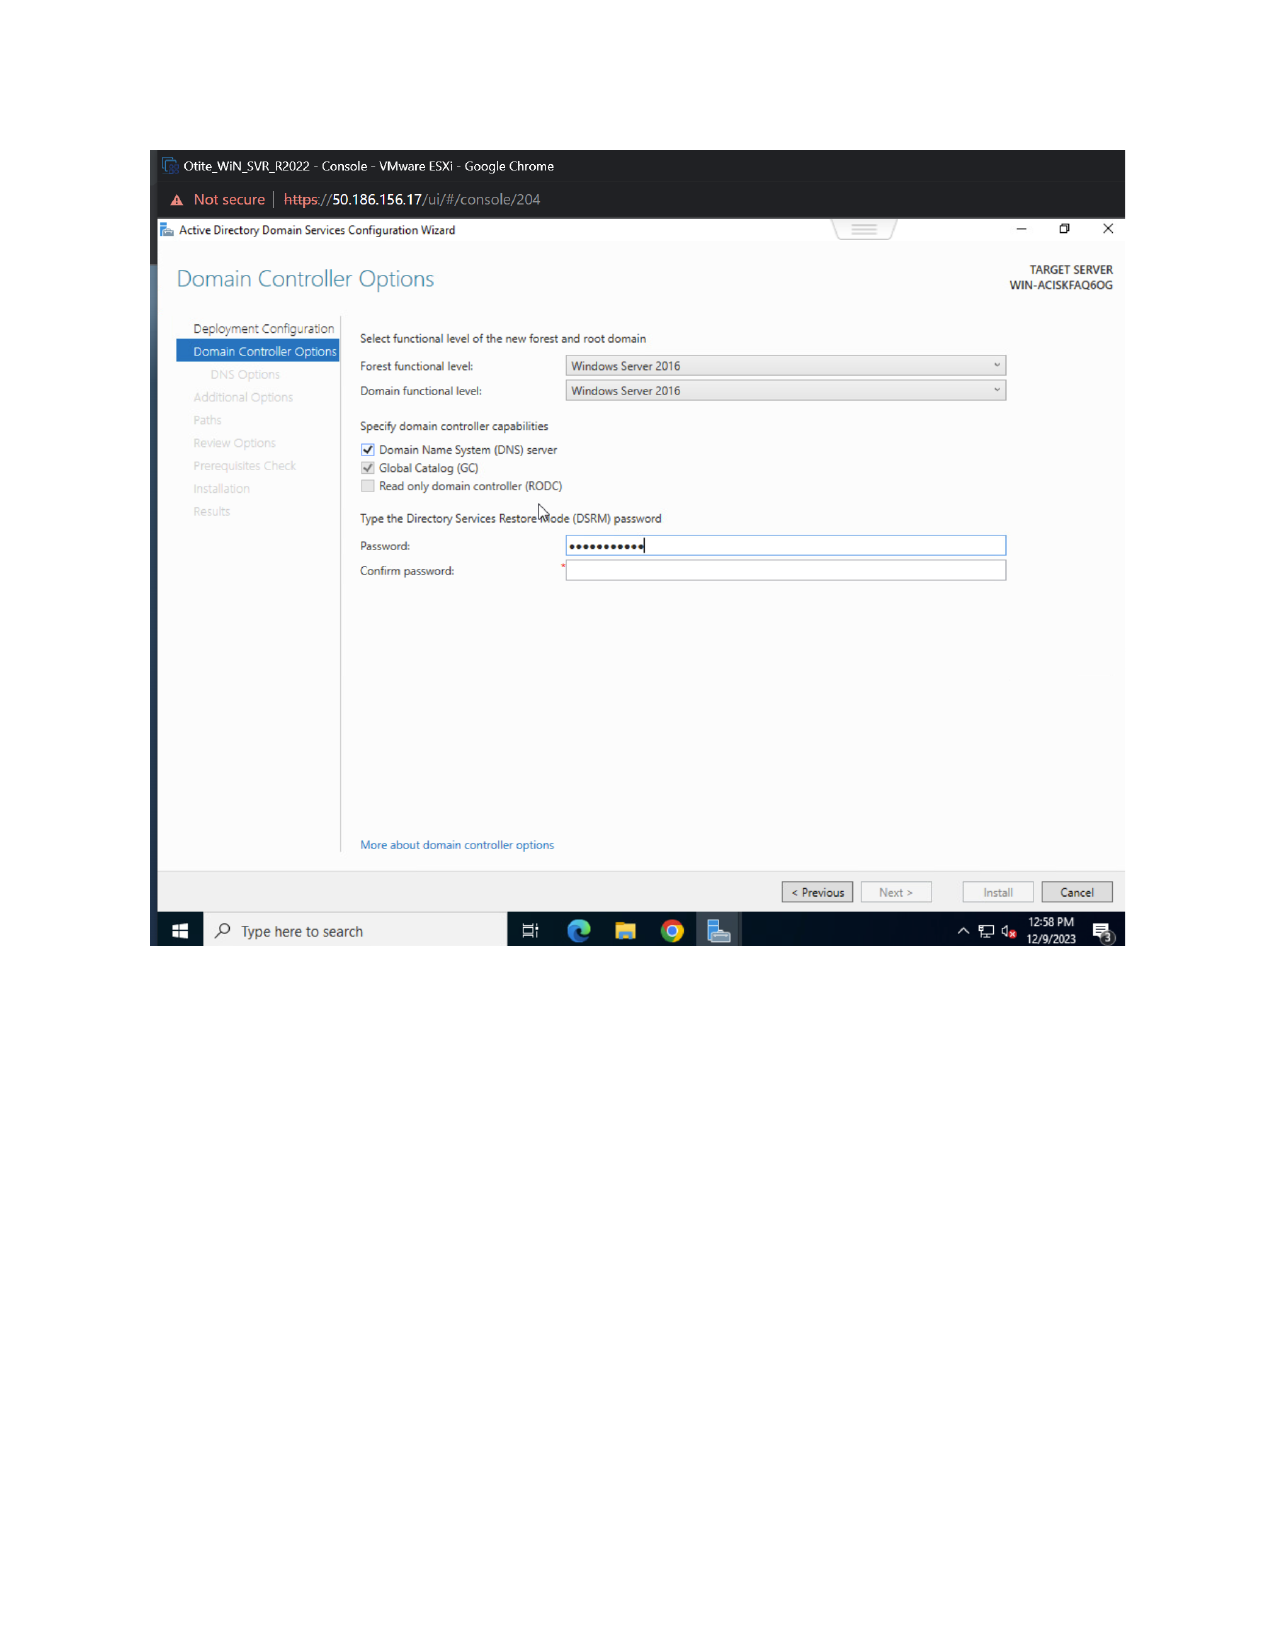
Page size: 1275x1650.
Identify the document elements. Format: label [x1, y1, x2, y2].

picture [150, 150, 1125, 946]
